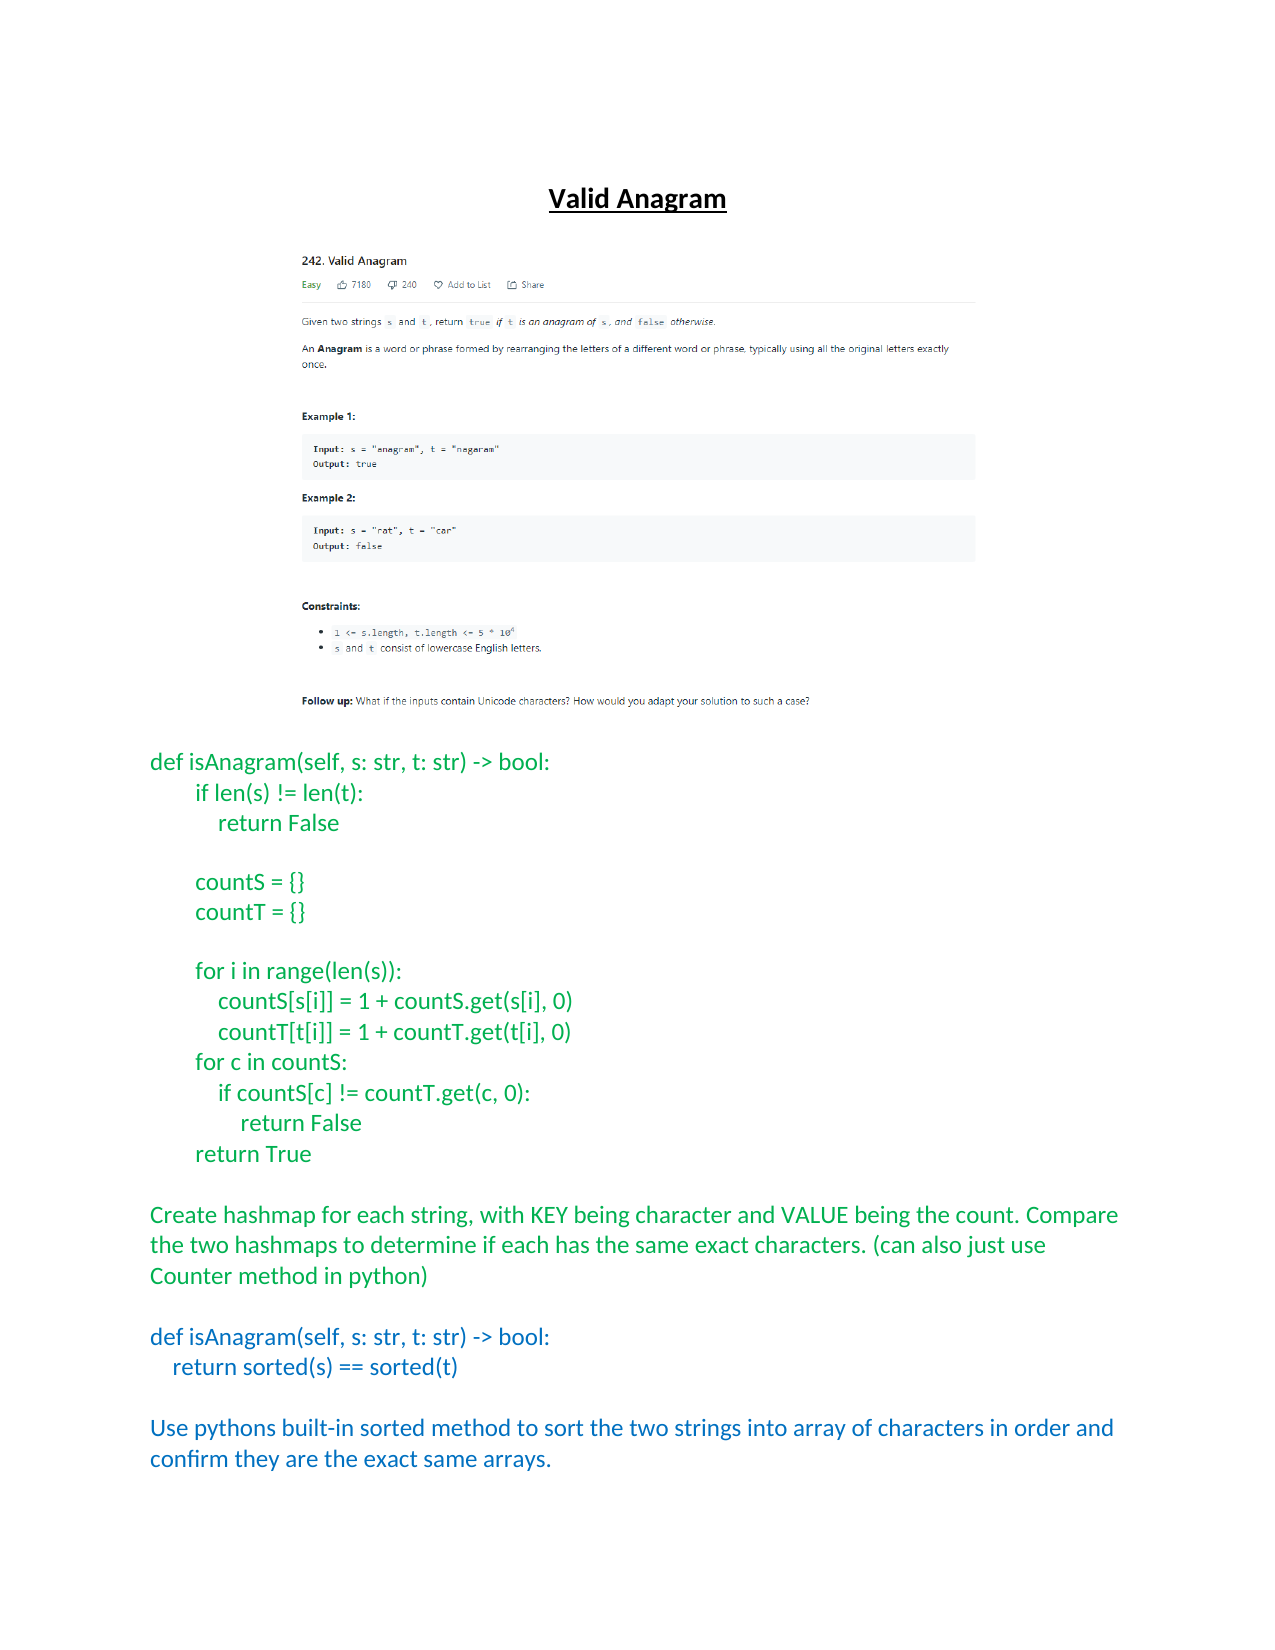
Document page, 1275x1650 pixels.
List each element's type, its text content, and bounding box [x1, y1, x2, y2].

text Valid Anagram [150, 181, 1125, 216]
text return False [150, 807, 1125, 838]
text return sorted(s) == sorted(t) [150, 1352, 1125, 1382]
text countS = {} [150, 866, 1125, 896]
text Use pythons built-in sorted method to sort the two strings into array of characters in order and confirm they are the exact same arrays. [150, 1413, 1125, 1474]
text return False [150, 1107, 1125, 1138]
text def isAnagram(self, s: str, t: str) -> bool: [150, 746, 1125, 777]
text return True [150, 1138, 1125, 1168]
text if len(s) != len(t): [150, 777, 1125, 807]
text countS[s[i]] = 1 + countS.get(s[i], 0) [150, 985, 1125, 1016]
text for c in countS: [150, 1046, 1125, 1077]
text countT[t[i]] = 1 + countT.get(t[i], 0) [150, 1016, 1125, 1046]
text countT = {} [150, 896, 1125, 927]
picture [291, 251, 984, 716]
text for i in range(len(s)): [150, 955, 1125, 985]
text if countS[c] != countT.get(c, 0): [150, 1077, 1125, 1107]
text Create hashmap for each string, with KEY being character and VALUE being the count. Compare the two hashmaps to determine if each has the same exact characters. (can also just use Counter method in python) [150, 1199, 1125, 1291]
text def isAnagram(self, s: str, t: str) -> bool: [150, 1321, 1125, 1352]
